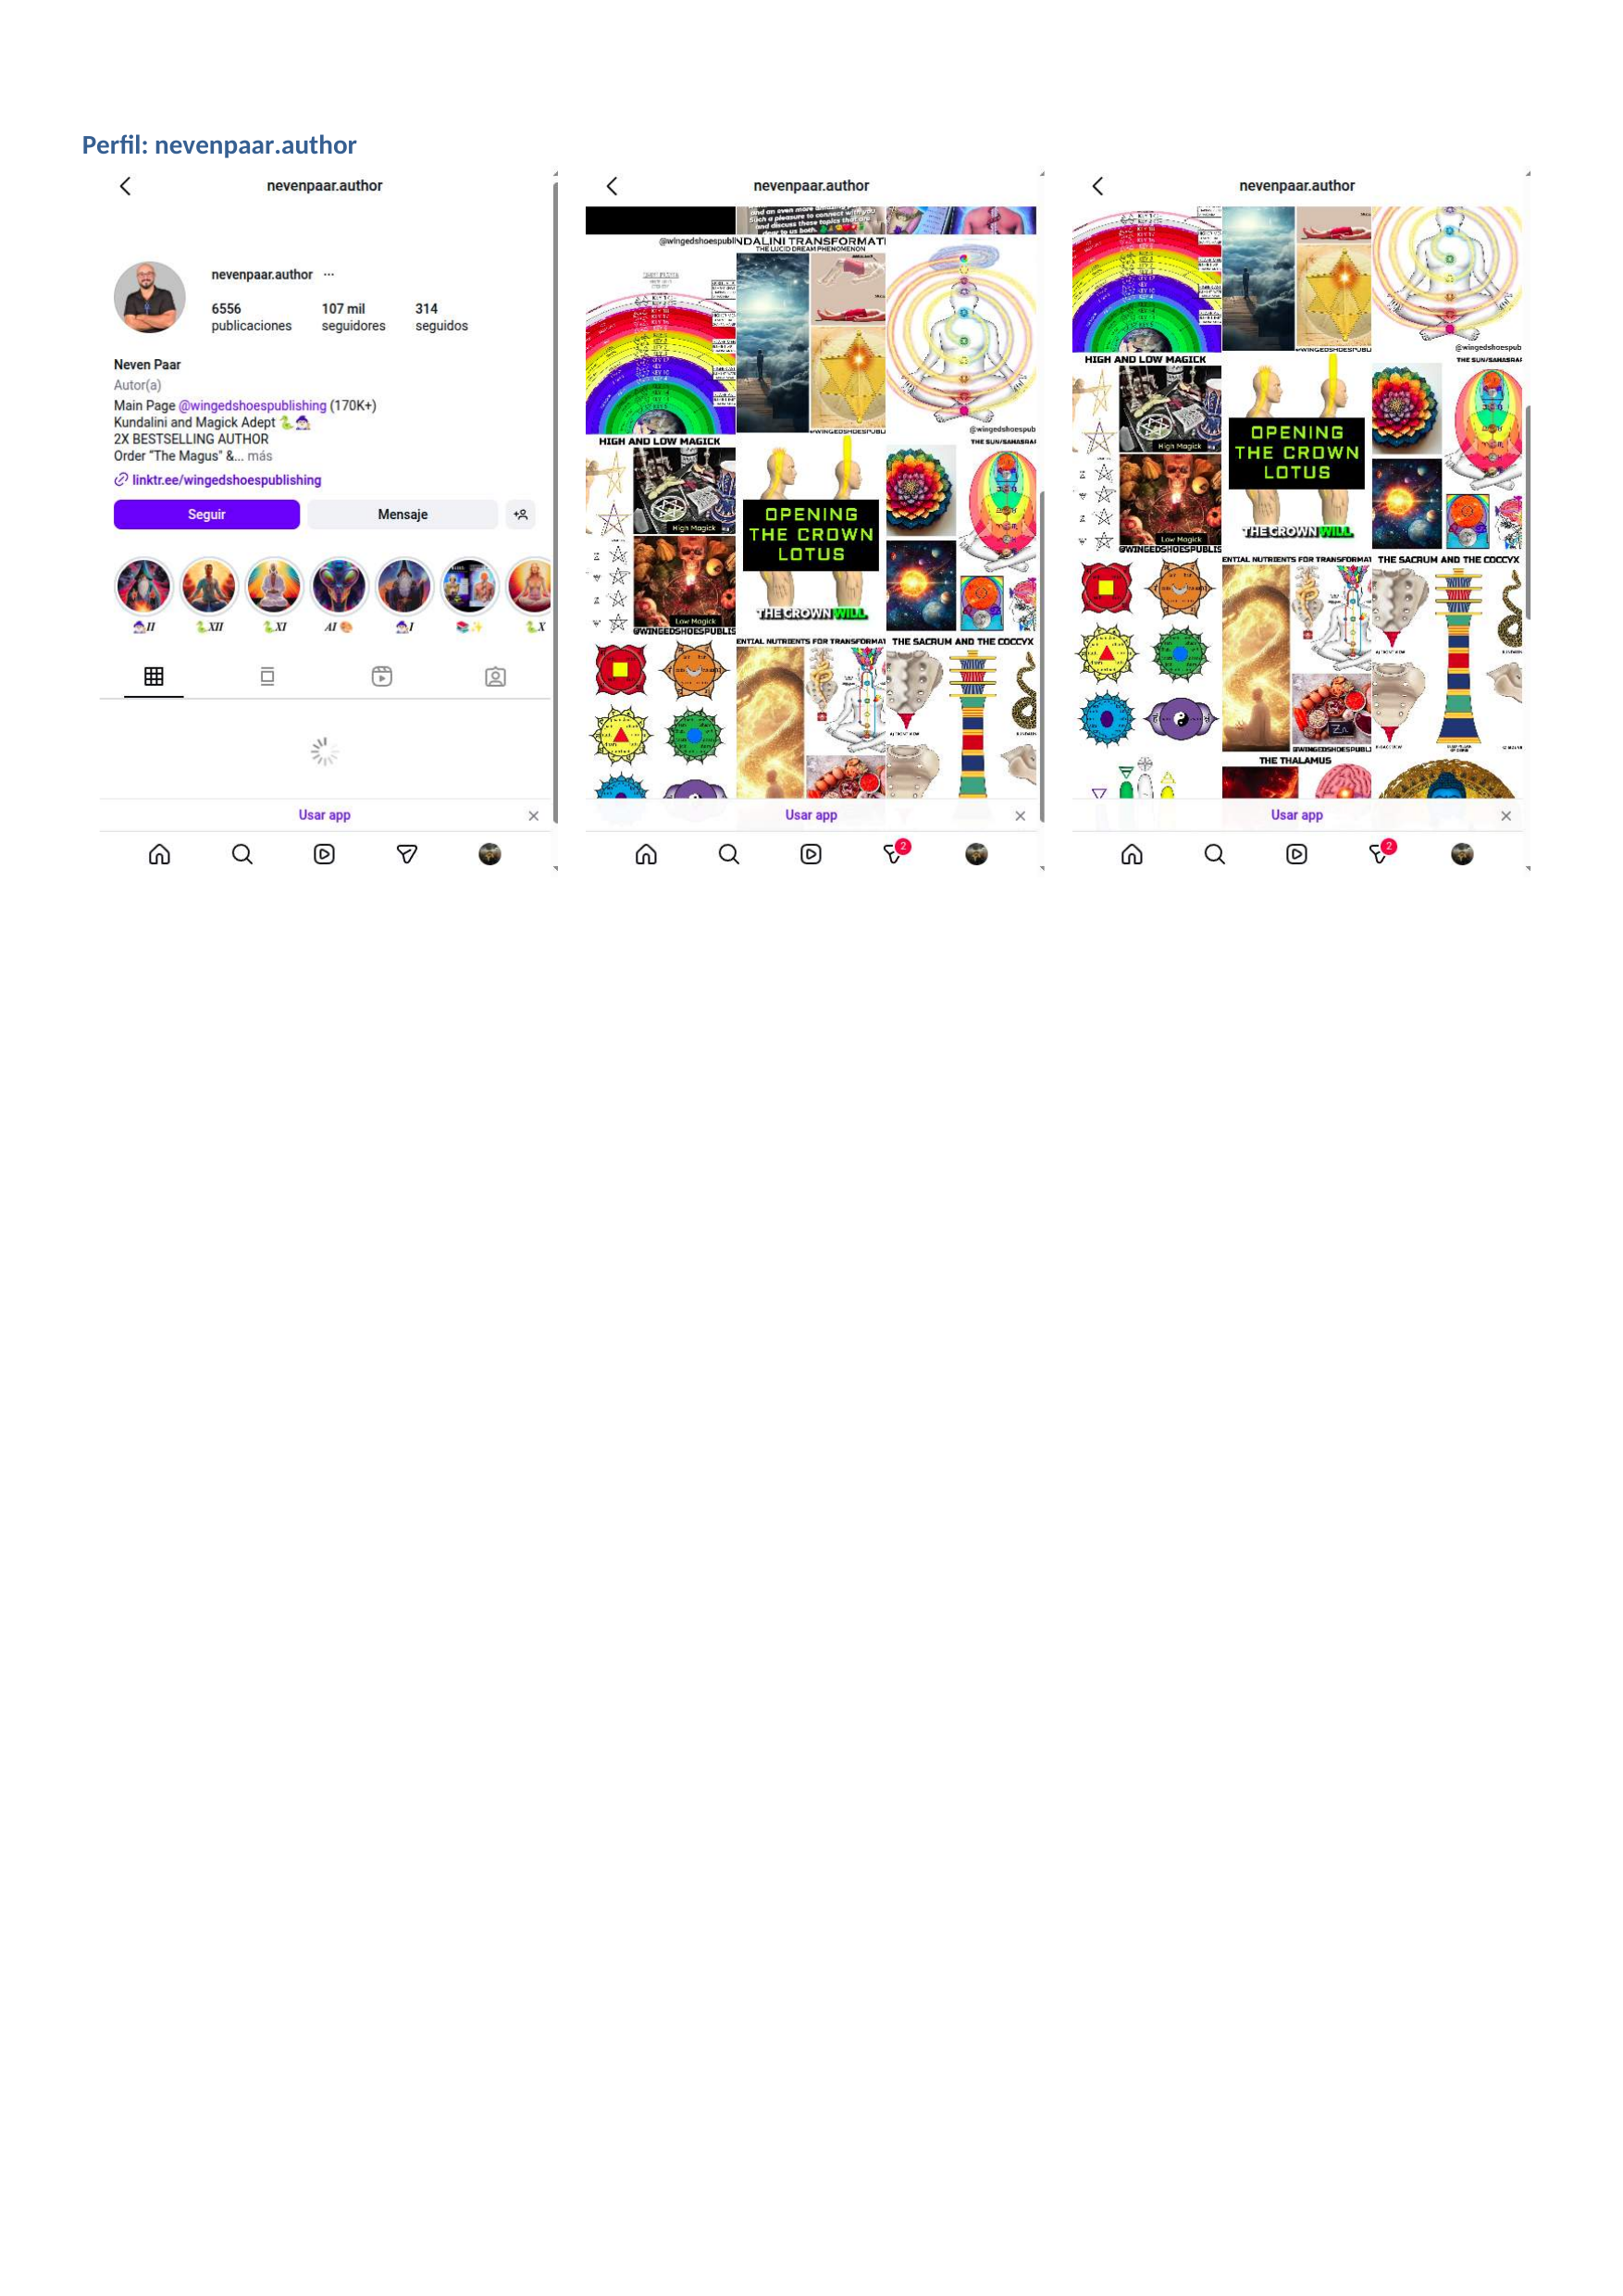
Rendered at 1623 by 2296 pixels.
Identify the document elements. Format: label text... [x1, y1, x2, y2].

subtitle Perfil: nevenpaar.author [81, 128, 1541, 161]
picture [586, 166, 1045, 877]
picture [99, 166, 558, 877]
table_header [71, 167, 558, 900]
picture [1072, 166, 1531, 877]
table_header [558, 167, 1044, 900]
table_header [1045, 167, 1530, 900]
